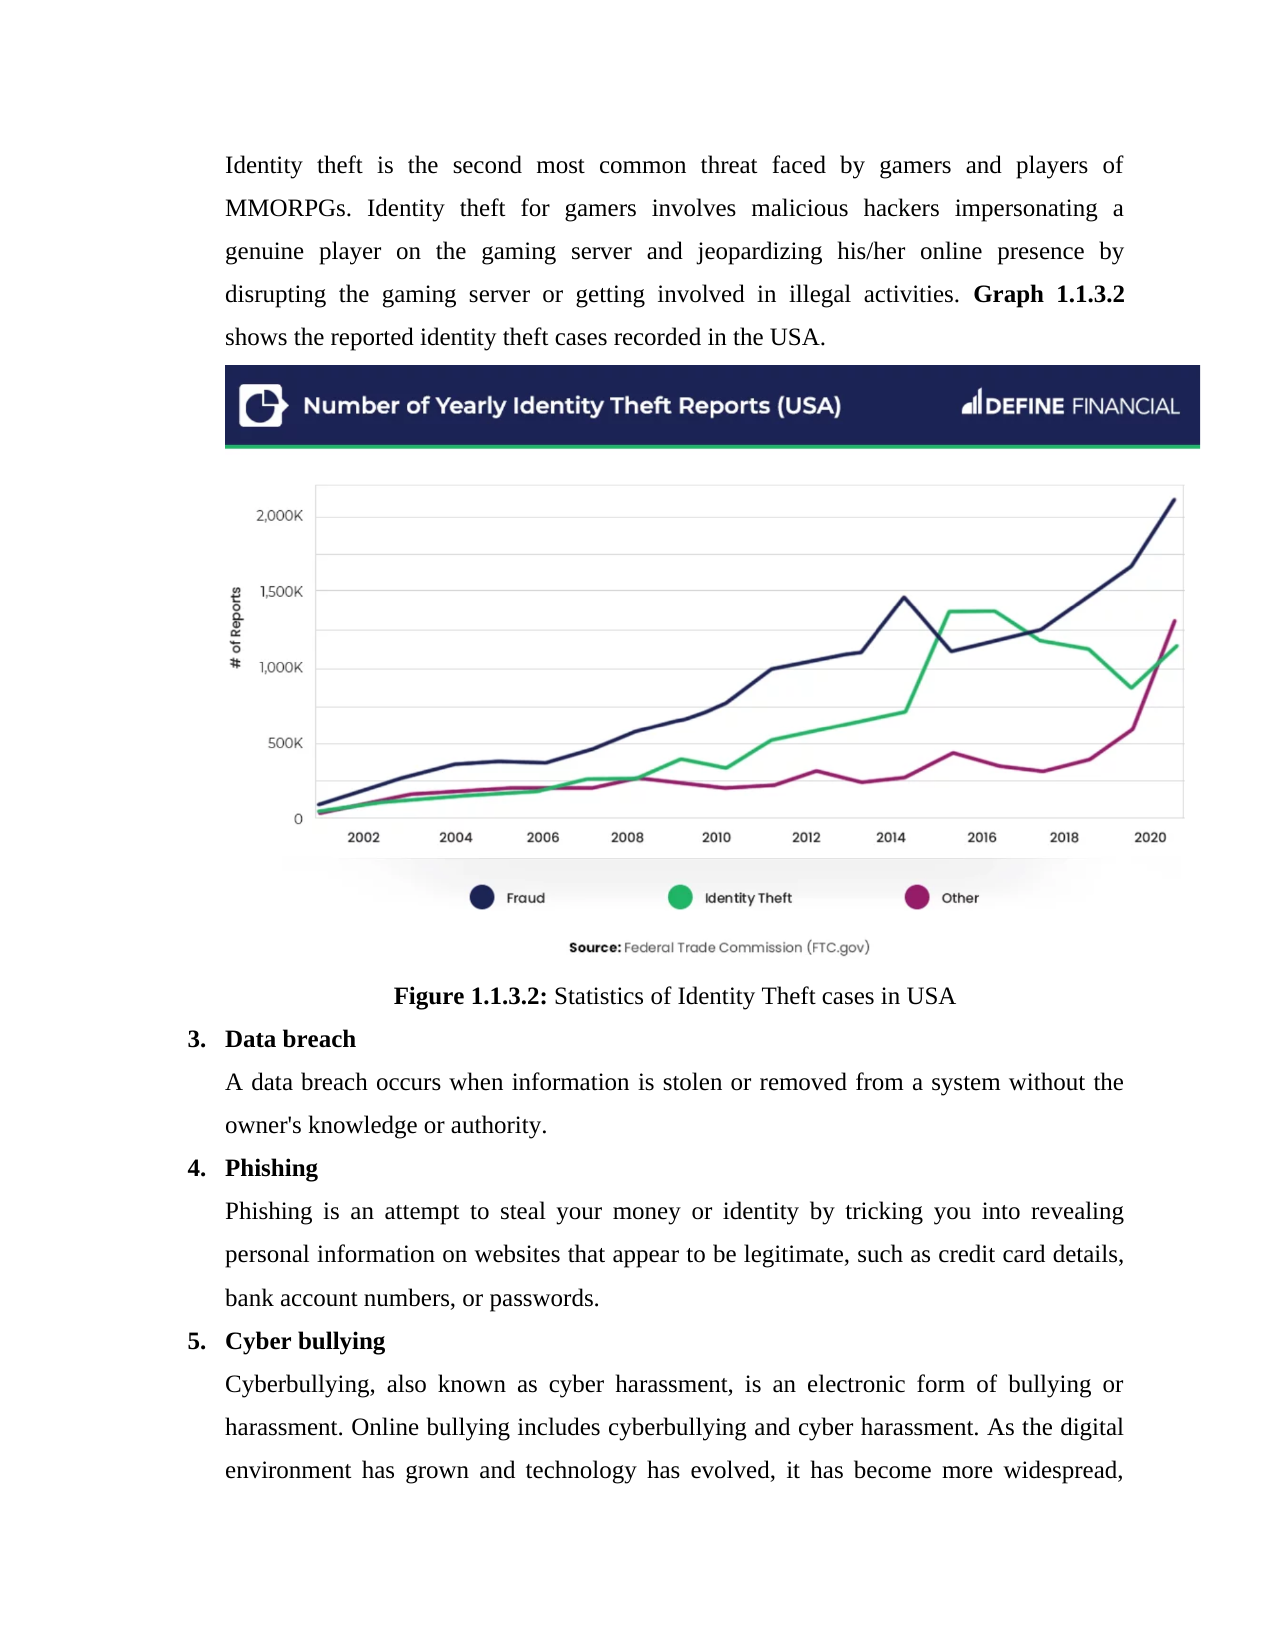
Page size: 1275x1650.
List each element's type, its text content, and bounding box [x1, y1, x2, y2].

text Phishing is an attempt to steal your money or identity by tricking you into revealing personal information on websites that appear to be legitimate, such as credit card details, bank account numbers, or passwords. [225, 1196, 1125, 1311]
picture [225, 365, 1200, 968]
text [225, 1369, 1125, 1484]
text Identity theft is the second most common threat faced by gamers and players of MMORPGs. Identity theft for gamers involves malicious hackers impersonating a genuine player on the gaming server and jeopardizing his/her online presence by disrupting the gaming server or getting involved in illegal activities. Graph 1.1.3.2 shows the reported identity theft cases recorded in the USA. [225, 150, 1125, 351]
list Phishing [187, 1153, 1125, 1182]
text Figure 1.1.3.2: Statistics of Identity Theft cases in USA [225, 981, 1125, 1009]
list Data breach [187, 1024, 1125, 1053]
list Cyber bullying [187, 1326, 1125, 1354]
text A data breach occurs when information is stolen or removed from a system without the owner's knowledge or authority. [225, 1067, 1125, 1139]
